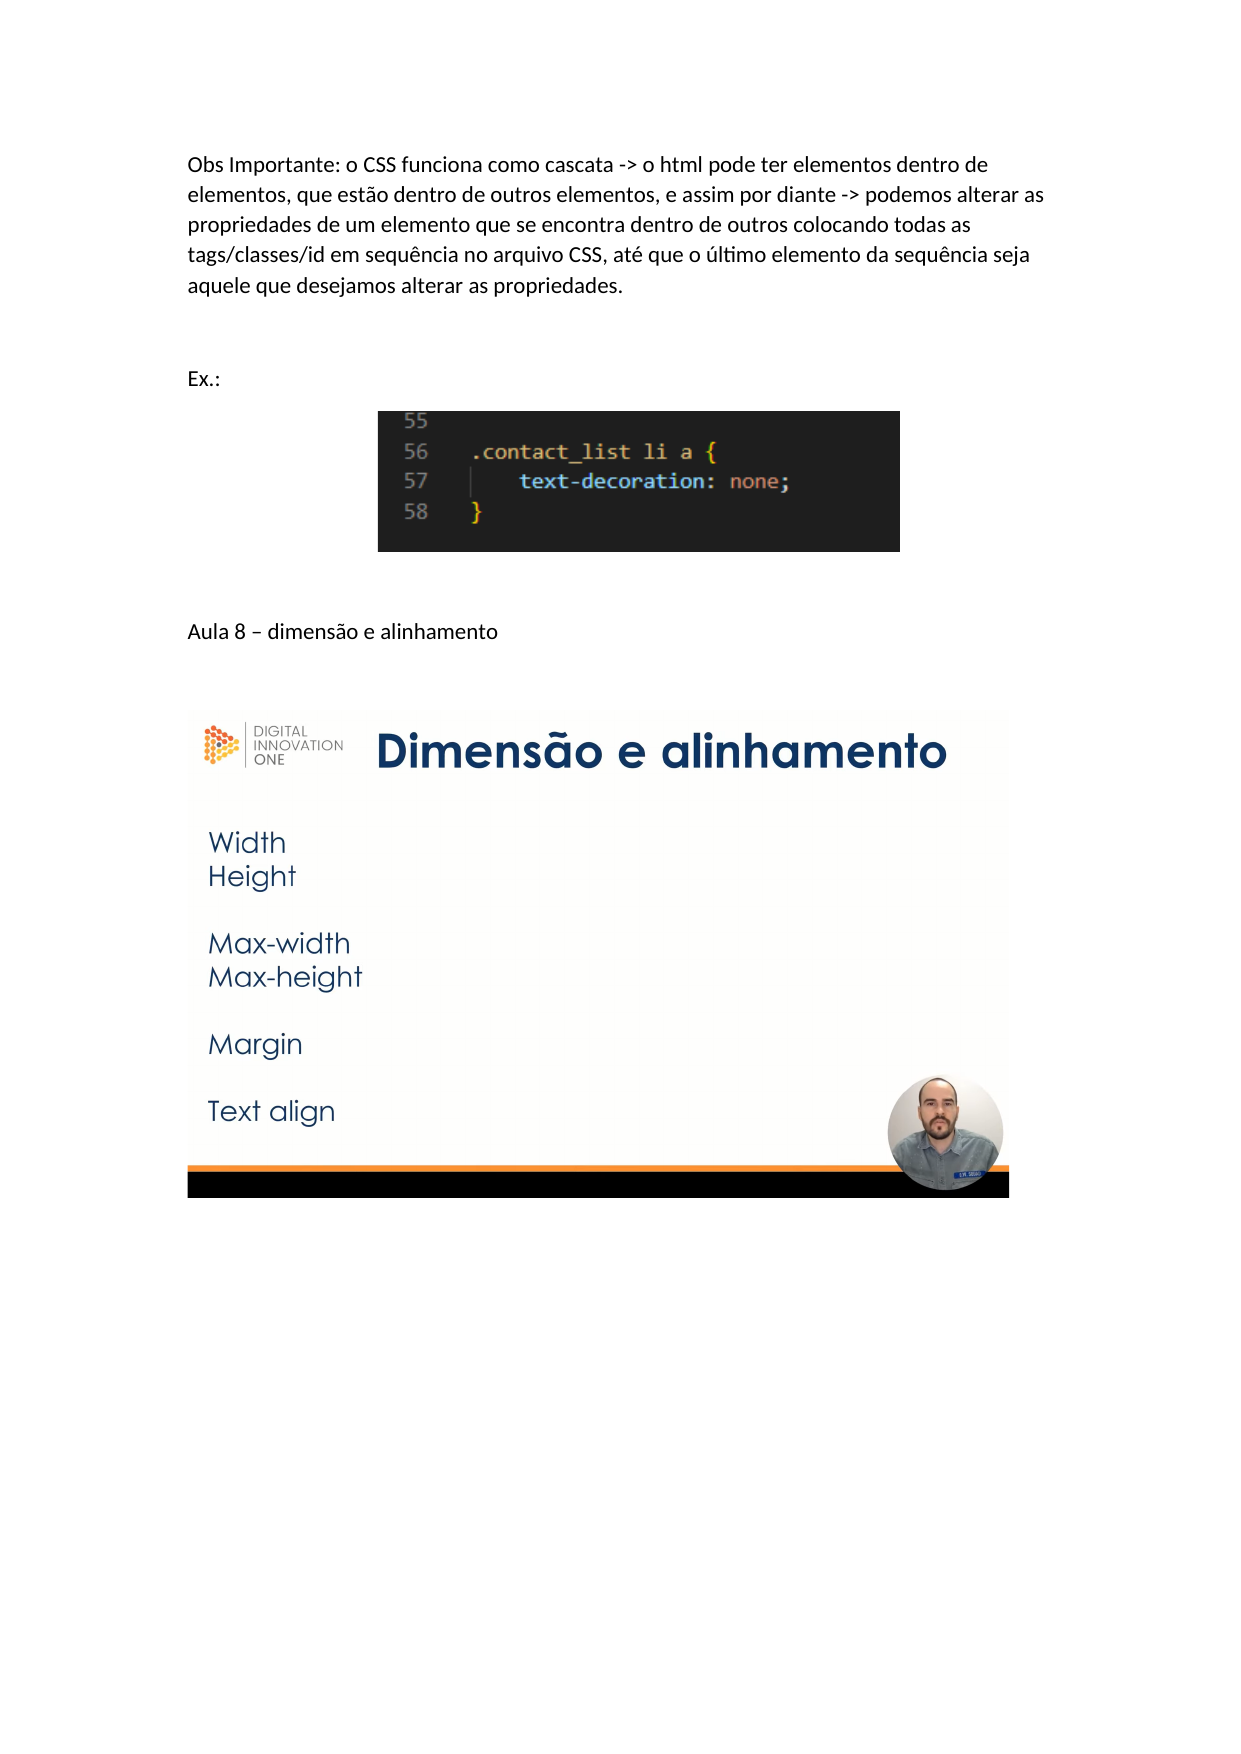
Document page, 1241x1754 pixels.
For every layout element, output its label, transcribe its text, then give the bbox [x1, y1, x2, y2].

picture [187, 710, 1010, 1198]
text Ex.: [187, 364, 1090, 393]
text Obs Importante: o CSS funciona como cascata -> o html pode ter elementos dentro de elementos, que estão dentro de outros elementos, e assim por diante -> podemos alterar as propriedades de um elemento que se encontra dentro de outros colocando todas as tags/classes/id em sequência no arquivo CSS, até que o último elemento da sequência seja aquele que desejamos alterar as propriedades. [187, 150, 1090, 299]
picture [377, 411, 900, 552]
text Aula 8 – dimensão e alinhamento [187, 617, 1090, 645]
